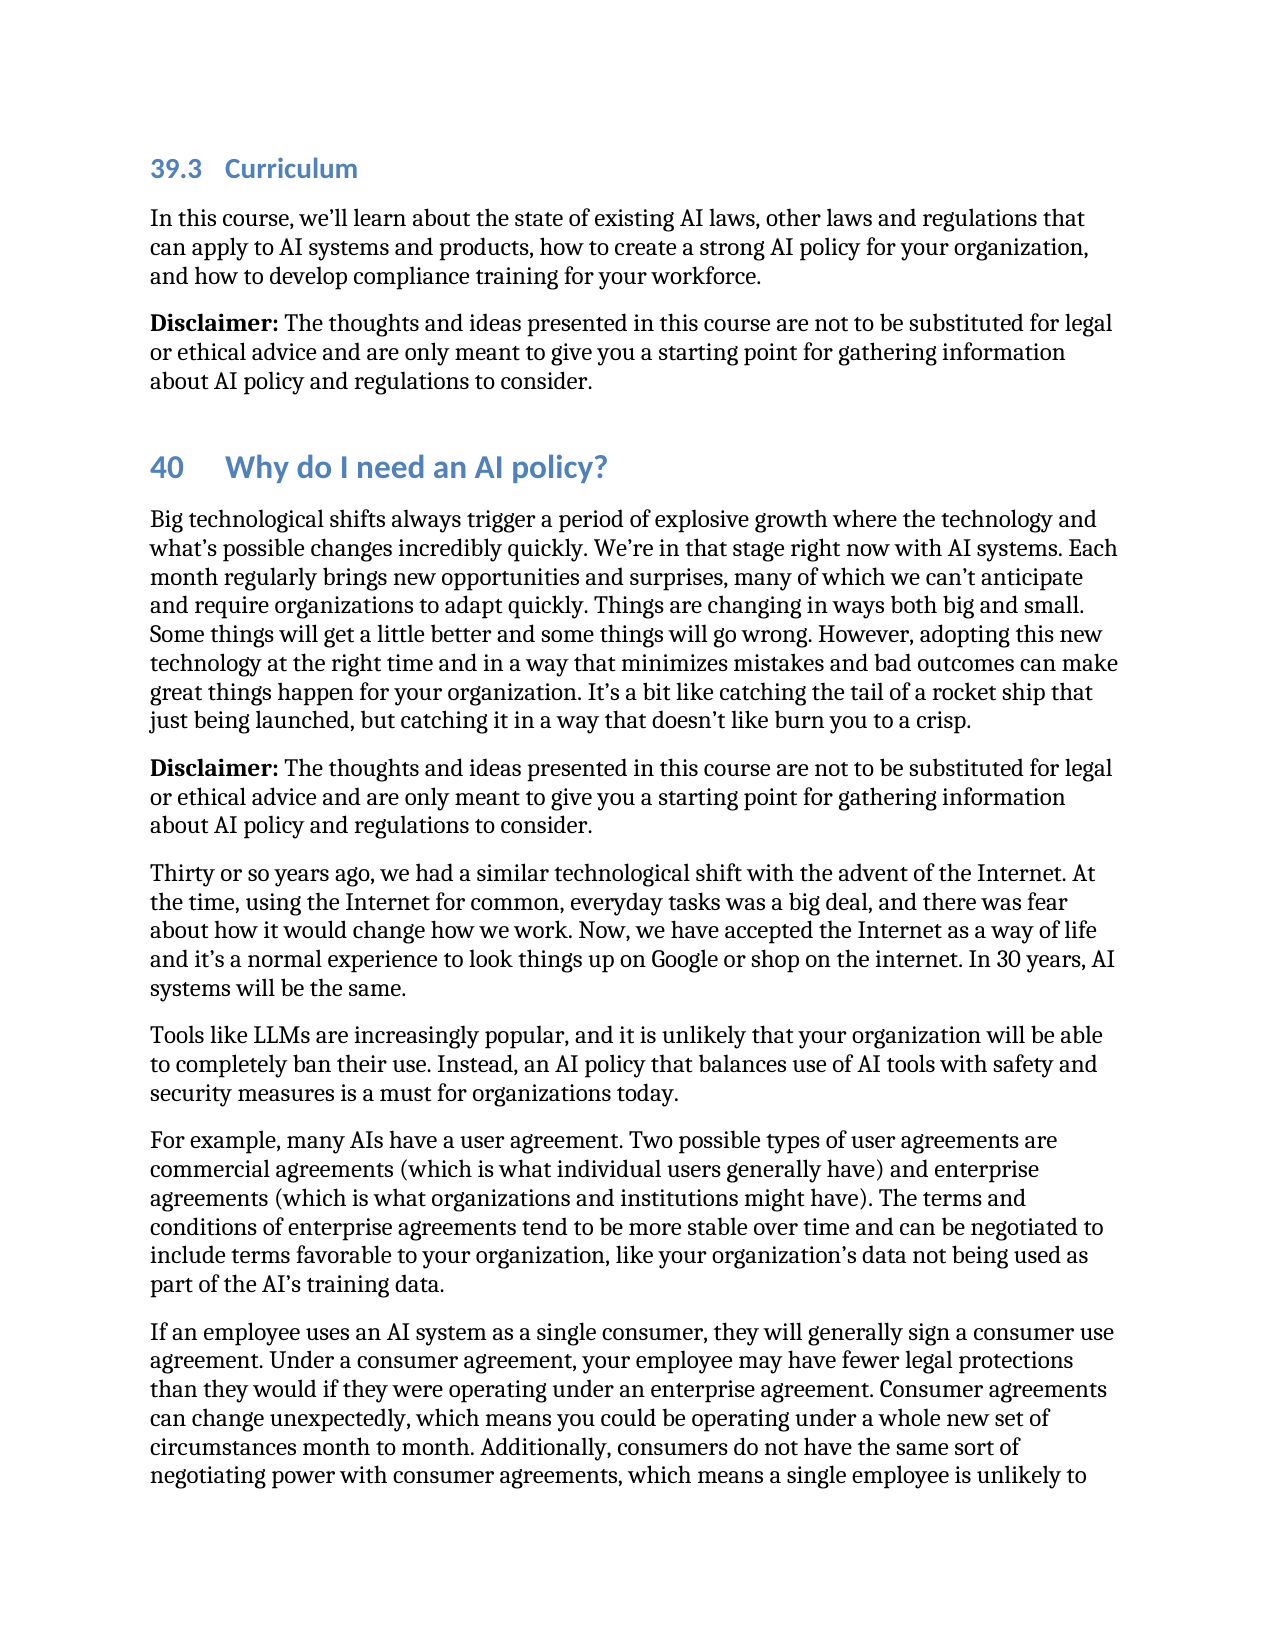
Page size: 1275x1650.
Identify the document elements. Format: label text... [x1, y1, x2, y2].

text Disclaimer: The thoughts and ideas presented in this course are not to be substituted for legal or ethical advice and are only meant to give you a starting point for gathering information about AI policy and regulations to consider. [150, 309, 1125, 396]
text Disclaimer: The thoughts and ideas presented in this course are not to be substituted for legal or ethical advice and are only meant to give you a starting point for gathering information about AI policy and regulations to consider. [150, 754, 1125, 840]
text For example, many AIs have a user agreement. Two possible types of user agreements are commercial agreements (which is what individual users generally have) and enterprise agreements (which is what organizations and institutions might have). The terms and conditions of enterprise agreements tend to be more stable over time and can be negotiated to include terms favorable to your organization, like your organization’s data not being used as part of the AI’s training data. [150, 1126, 1125, 1299]
text Thirty or so years ago, we had a similar technological shift with the advent of the Internet. At the time, using the Internet for common, everyday tasks was a big deal, and there was fear about how it would change how we work. Now, we have accepted the Internet as a way of life and it’s a normal experience to look things up on Google or shop on the internet. In 30 years, AI systems will be the same. [150, 859, 1125, 1003]
subtitle 40 Why do I need an AI policy? [150, 446, 1125, 486]
text In this course, we’ll learn about the state of existing AI laws, other laws and regulations that can apply to AI systems and products, how to create a strong AI policy for your organization, and how to develop compliance training for your workforce. [150, 204, 1125, 291]
text Tools like LLMs are increasingly popular, and it is unlikely that your organization will be able to completely ban their use. Instead, an AI policy that balances use of AI tools with safety and security measures is a must for organizations today. [150, 1021, 1125, 1108]
subtitle 39.3 Curriculum [150, 150, 1125, 186]
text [150, 1318, 1125, 1490]
text Big technological shifts always trigger a period of explosive growth where the technology and what’s possible changes incredibly quickly. We’re in that stage right now with AI systems. Each month regularly brings new opportunities and surprises, many of which we can’t anticipate and require organizations to adapt quickly. Things are changing in ways both big and small. Some things will get a little better and some things will go wrong. However, adopting this new technology at the right time and in a way that minimizes mistakes and bad outcomes can make great things happen for your organization. It’s a bit like catching the tail of a rocket ship that just being launched, but catching it in a way that doesn’t like burn you to a crisp. [150, 505, 1125, 735]
